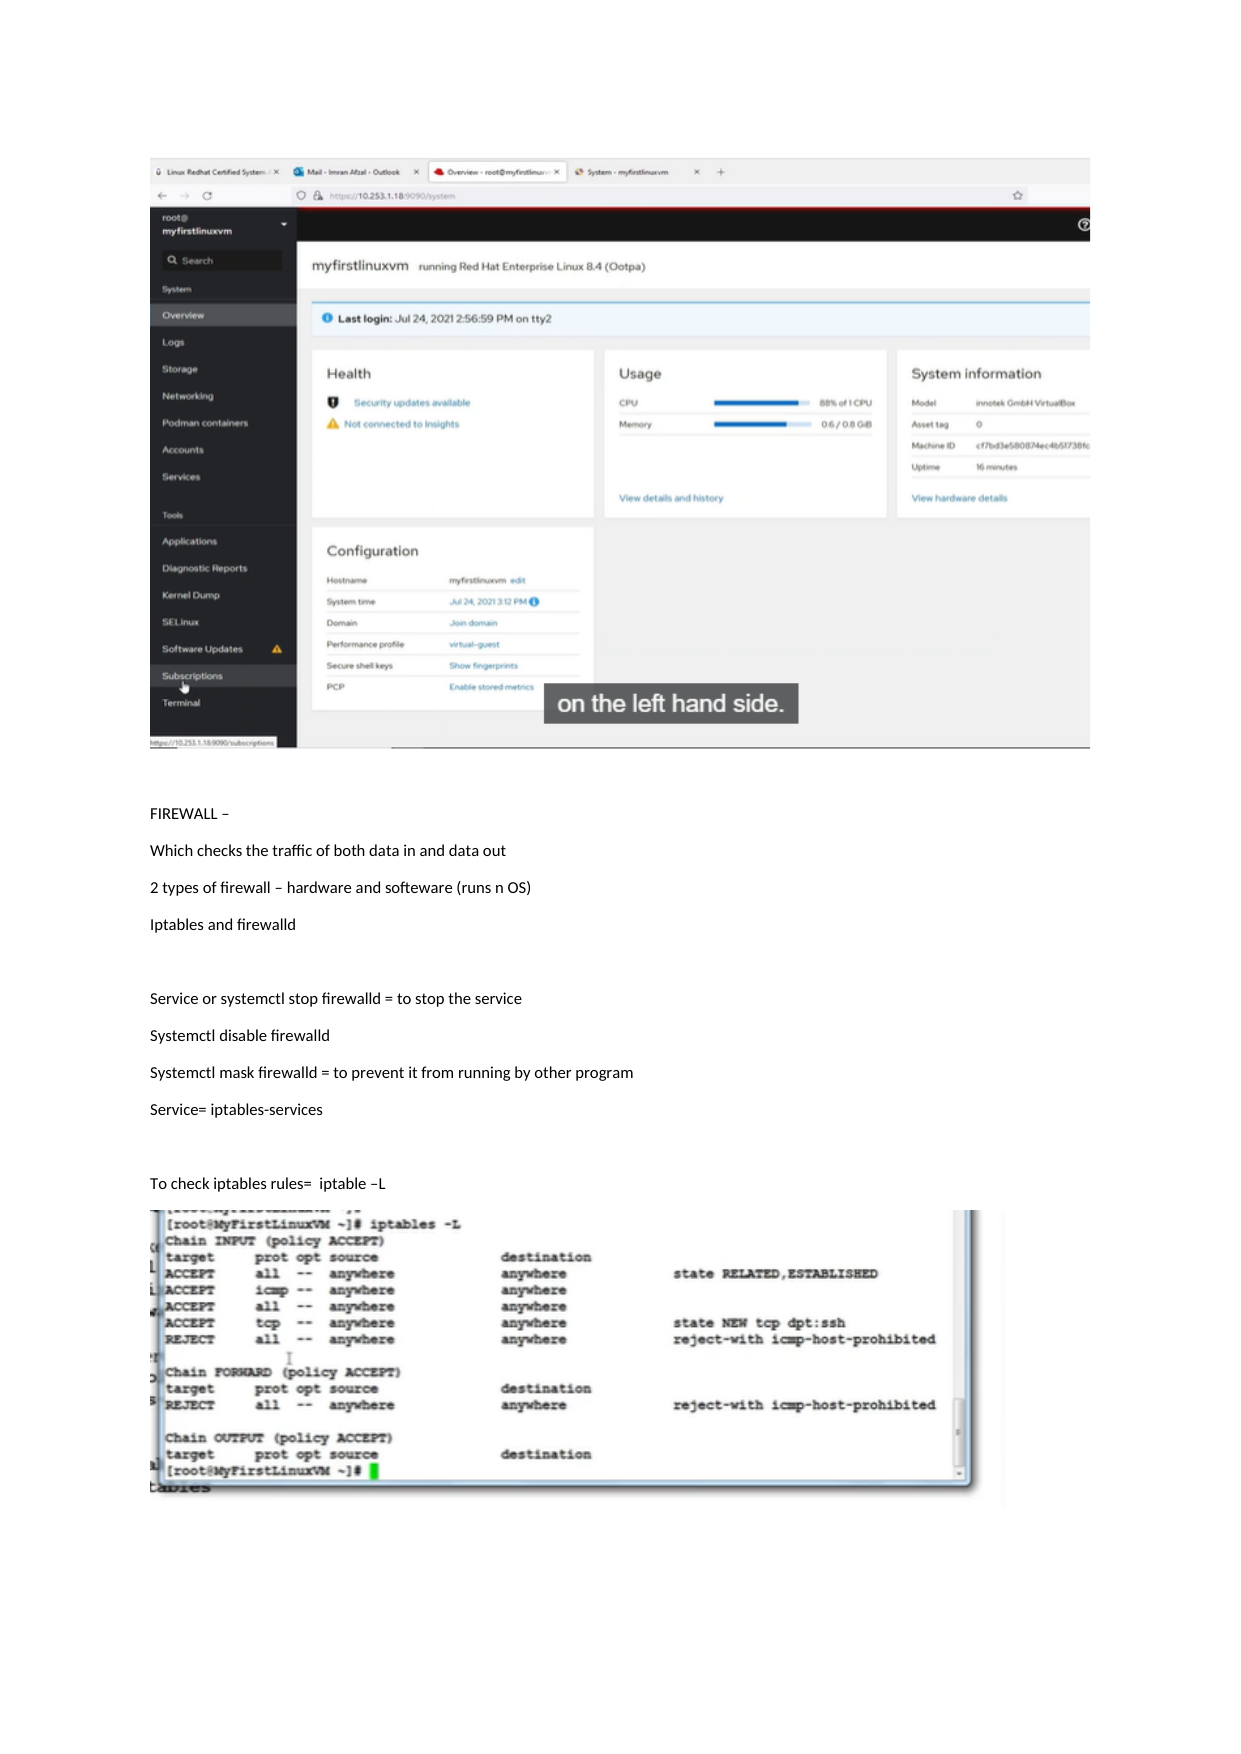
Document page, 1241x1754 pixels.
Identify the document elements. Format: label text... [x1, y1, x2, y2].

picture [150, 1210, 1007, 1508]
text Service or systemctl stop firewalld = to stop the service [150, 988, 1090, 1009]
text Systemctl mask firewalld = to prevent it from running by other program [150, 1062, 1090, 1083]
text FIREWALL – [150, 803, 1090, 824]
text Systemctl disable firewalld [150, 1025, 1090, 1046]
text Which checks the traffic of both data in and data out [150, 841, 1090, 861]
text Iptables and firewalld [150, 914, 1090, 935]
text 2 types of firewall – hardware and softeware (runs n OS) [150, 877, 1090, 898]
text Service= iptables-services [150, 1099, 1090, 1120]
text To check iptables rules= iptable –L [150, 1173, 1090, 1194]
picture [150, 150, 1091, 750]
